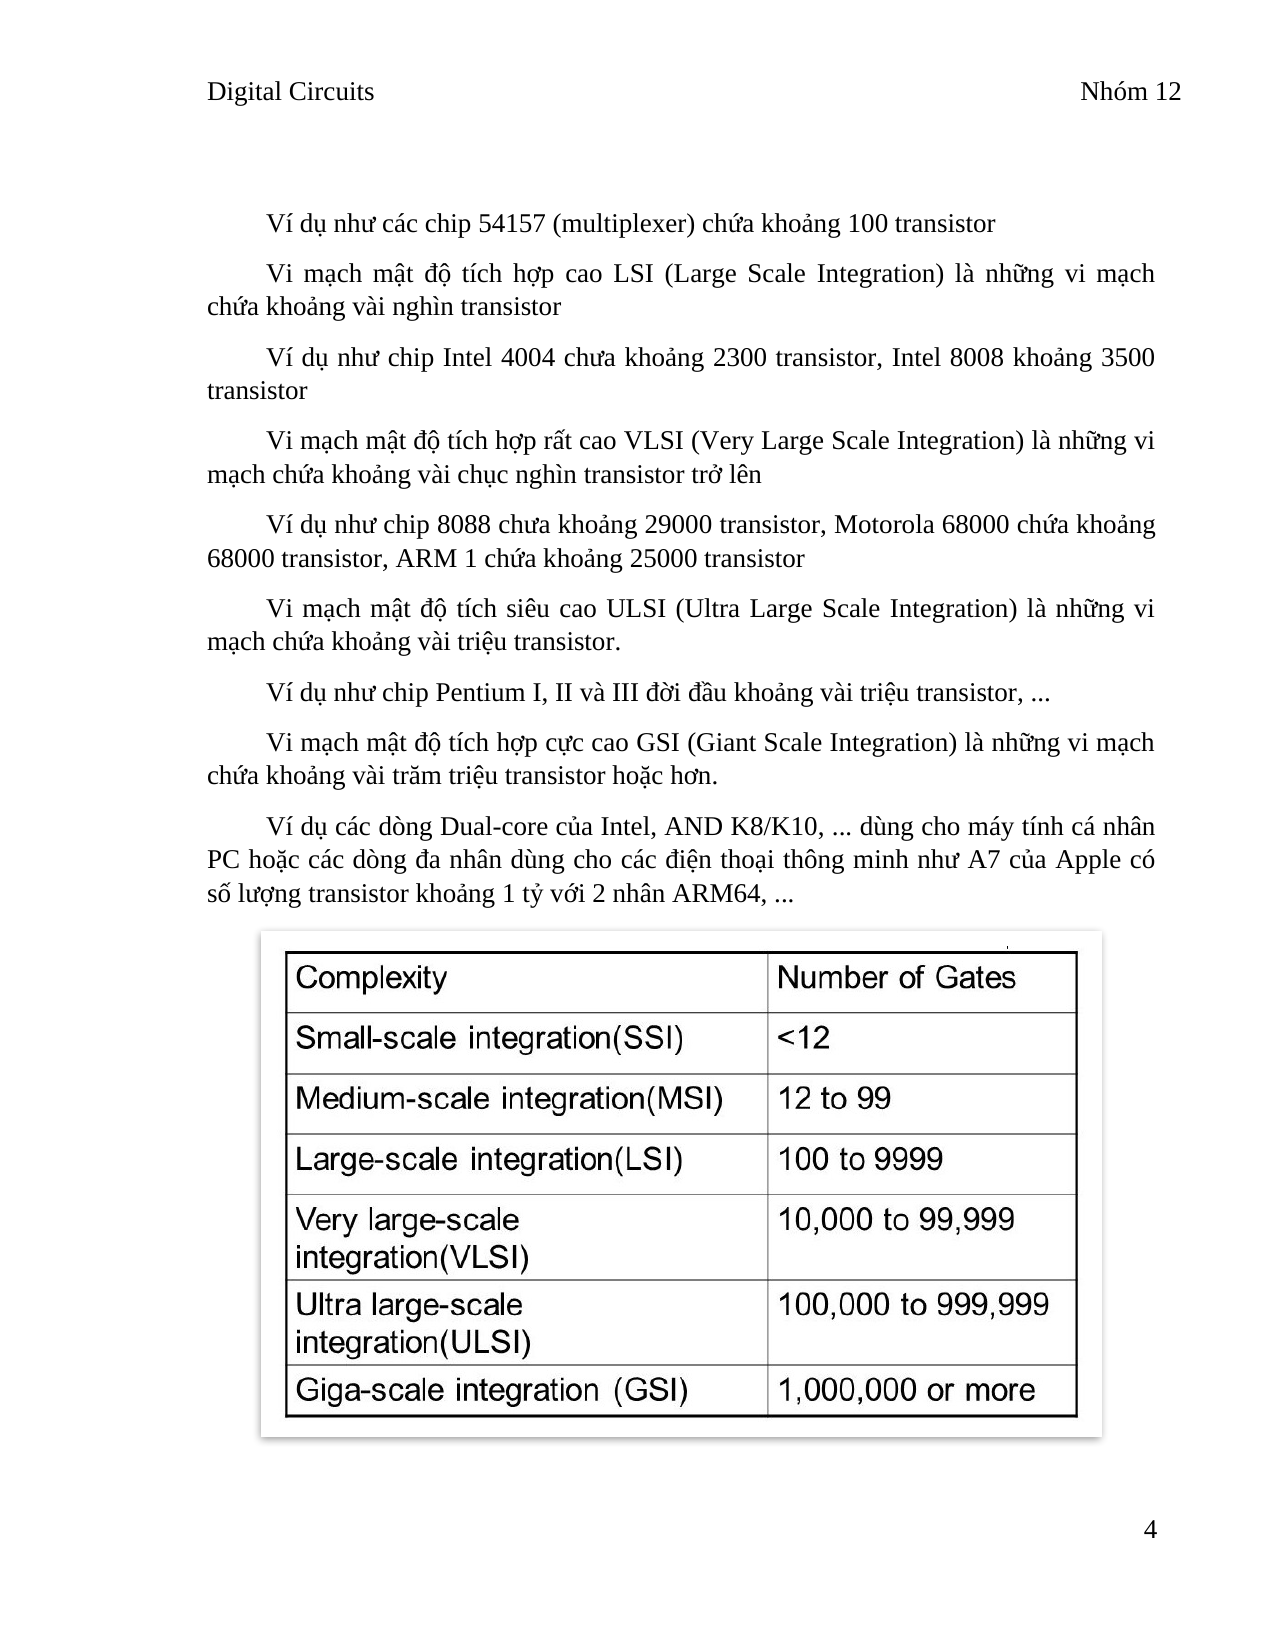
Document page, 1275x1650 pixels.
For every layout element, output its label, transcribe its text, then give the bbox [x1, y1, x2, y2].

text Ví dụ như chip Pentium I, II và III đời đầu khoảng vài triệu transistor, ... [207, 676, 1157, 707]
text Ví dụ như chip Intel 4004 chưa khoảng 2300 transistor, Intel 8008 khoảng 3500 transistor [207, 341, 1157, 405]
text Vi mạch mật độ tích hợp cao LSI (Large Scale Integration) là những vi mạch chứa khoảng vài nghìn transistor [207, 257, 1157, 322]
text Ví dụ các dòng Dual-core của Intel, AND K8/K10, ... dùng cho máy tính cá nhân PC hoặc các dòng đa nhân dùng cho các điện thoại thông minh như A7 của Apple có số lượng transistor khoảng 1 tỷ với 2 nhân ARM64, ... [207, 810, 1157, 908]
text Vi mạch mật độ tích hợp cực cao GSI (Giant Scale Integration) là những vi mạch chứa khoảng vài trăm triệu transistor hoặc hơn. [207, 726, 1157, 791]
text Vi mạch mật độ tích siêu cao ULSI (Ultra Large Scale Integration) là những vi mạch chứa khoảng vài triệu transistor. [207, 592, 1157, 657]
picture [276, 946, 1087, 1422]
text Ví dụ như chip 8088 chưa khoảng 29000 transistor, Motorola 68000 chứa khoảng 68000 transistor, ARM 1 chứa khoảng 25000 transistor [207, 508, 1157, 573]
text Vi mạch mật độ tích hợp rất cao VLSI (Very Large Scale Integration) là những vi mạch chứa khoảng vài chục nghìn transistor trở lên [207, 424, 1157, 489]
text Ví dụ như các chip 54157 (multiplexer) chứa khoảng 100 transistor [207, 207, 1157, 238]
